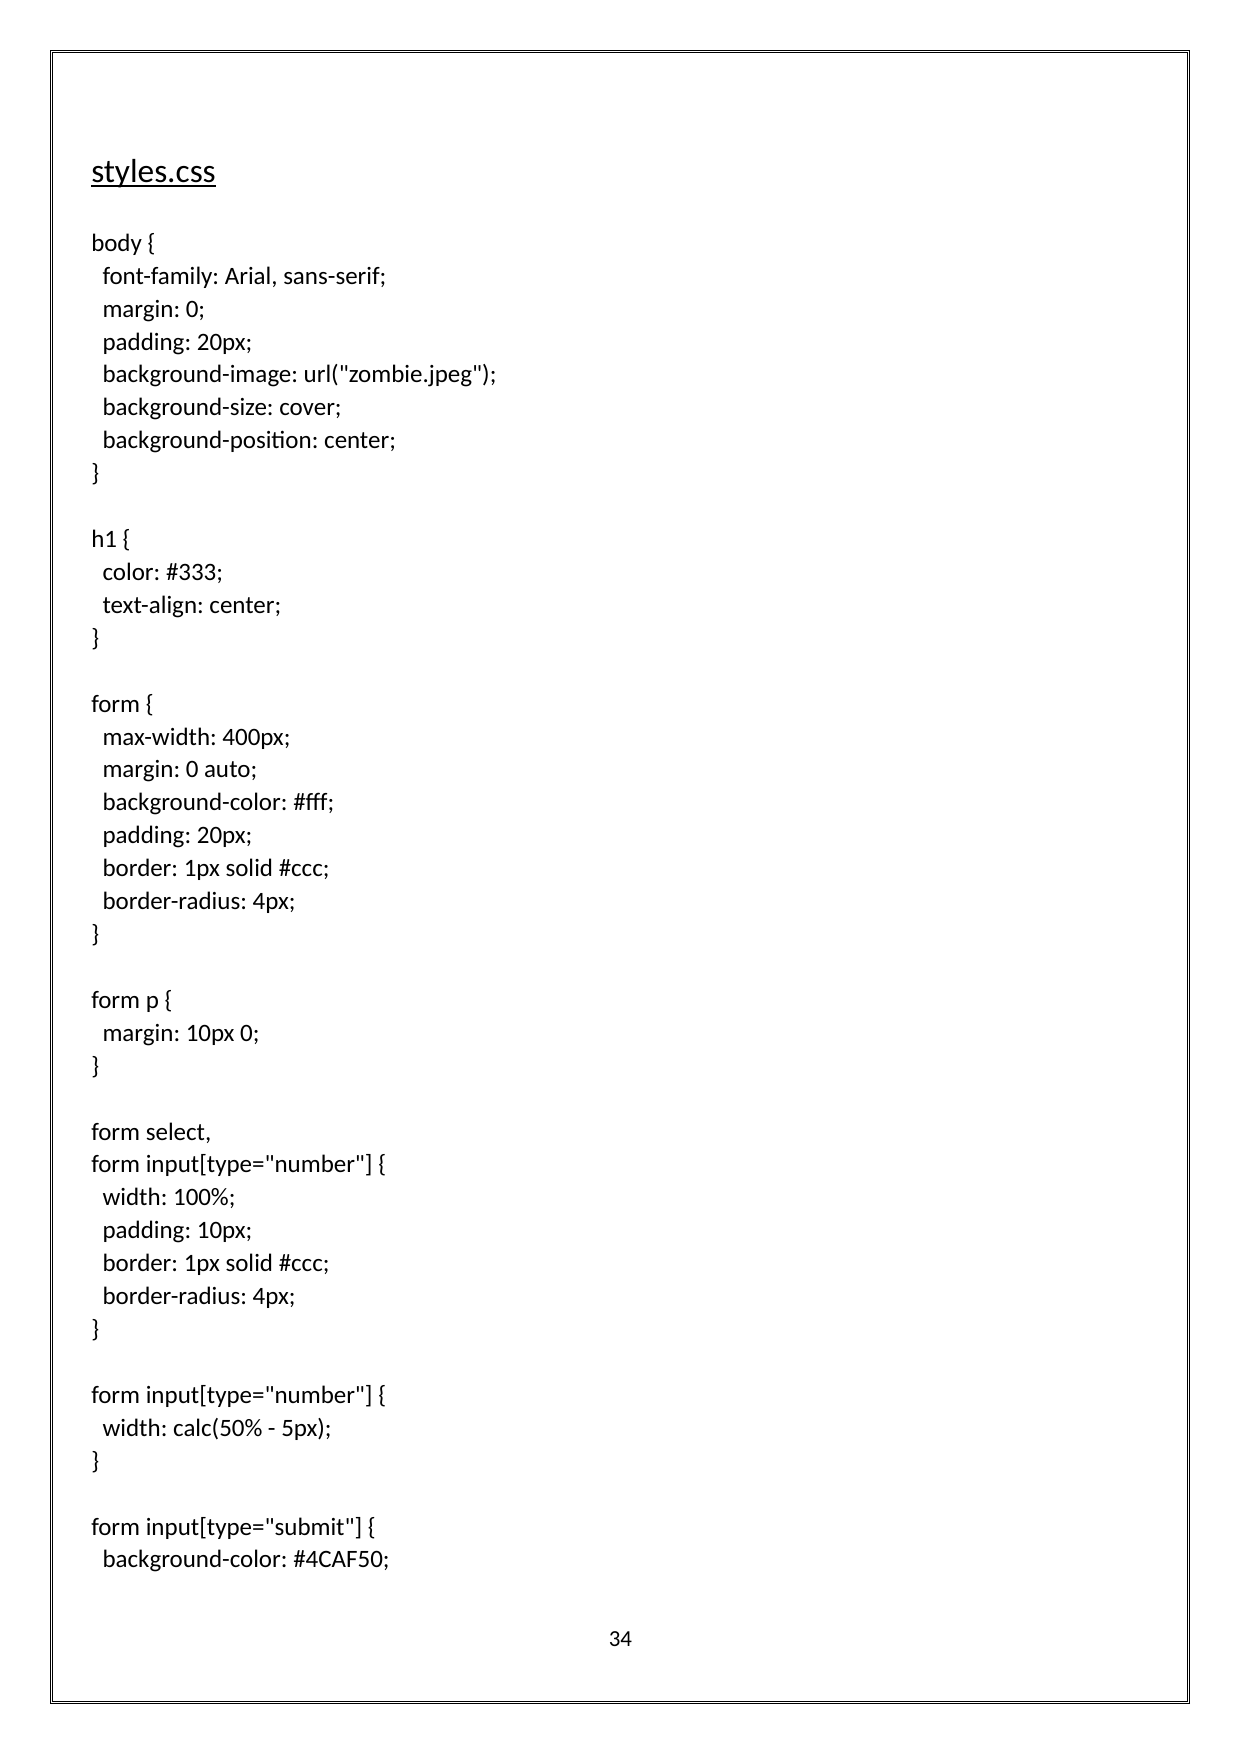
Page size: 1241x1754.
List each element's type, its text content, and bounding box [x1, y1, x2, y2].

text background-image: url("zombie.jpeg"); [91, 358, 1090, 389]
text border: 1px solid #ccc; [91, 1247, 1090, 1278]
text body { [91, 227, 1090, 257]
text form { [91, 688, 1090, 718]
text } [91, 918, 1090, 949]
text width: calc(50% - 5px); [91, 1412, 1090, 1442]
text padding: 20px; [91, 326, 1090, 356]
text width: 100%; [91, 1181, 1090, 1212]
text margin: 10px 0; [91, 1017, 1090, 1047]
text background-color: #fff; [91, 786, 1090, 817]
text border: 1px solid #ccc; [91, 852, 1090, 883]
text } [91, 1050, 1090, 1080]
text background-position: center; [91, 424, 1090, 455]
text border-radius: 4px; [91, 1280, 1090, 1311]
text background-size: cover; [91, 391, 1090, 422]
text form p { [91, 984, 1090, 1014]
text border-radius: 4px; [91, 885, 1090, 916]
text margin: 0; [91, 293, 1090, 323]
text color: #333; [91, 556, 1090, 587]
text } [91, 1445, 1090, 1475]
text h1 { [91, 523, 1090, 554]
text text-align: center; [91, 589, 1090, 619]
text margin: 0 auto; [91, 753, 1090, 784]
text form input[type="number"] { [91, 1379, 1090, 1409]
text background-color: #4CAF50; [91, 1543, 1090, 1574]
text } [91, 457, 1090, 488]
text padding: 20px; [91, 819, 1090, 850]
text } [91, 622, 1090, 652]
text max-width: 400px; [91, 721, 1090, 751]
text } [91, 1313, 1090, 1344]
text form input[type="submit"] { [91, 1511, 1090, 1541]
text form input[type="number"] { [91, 1148, 1090, 1179]
text padding: 10px; [91, 1214, 1090, 1245]
text styles.css [91, 150, 1090, 191]
text font-family: Arial, sans-serif; [91, 260, 1090, 290]
text form select, [91, 1116, 1090, 1146]
